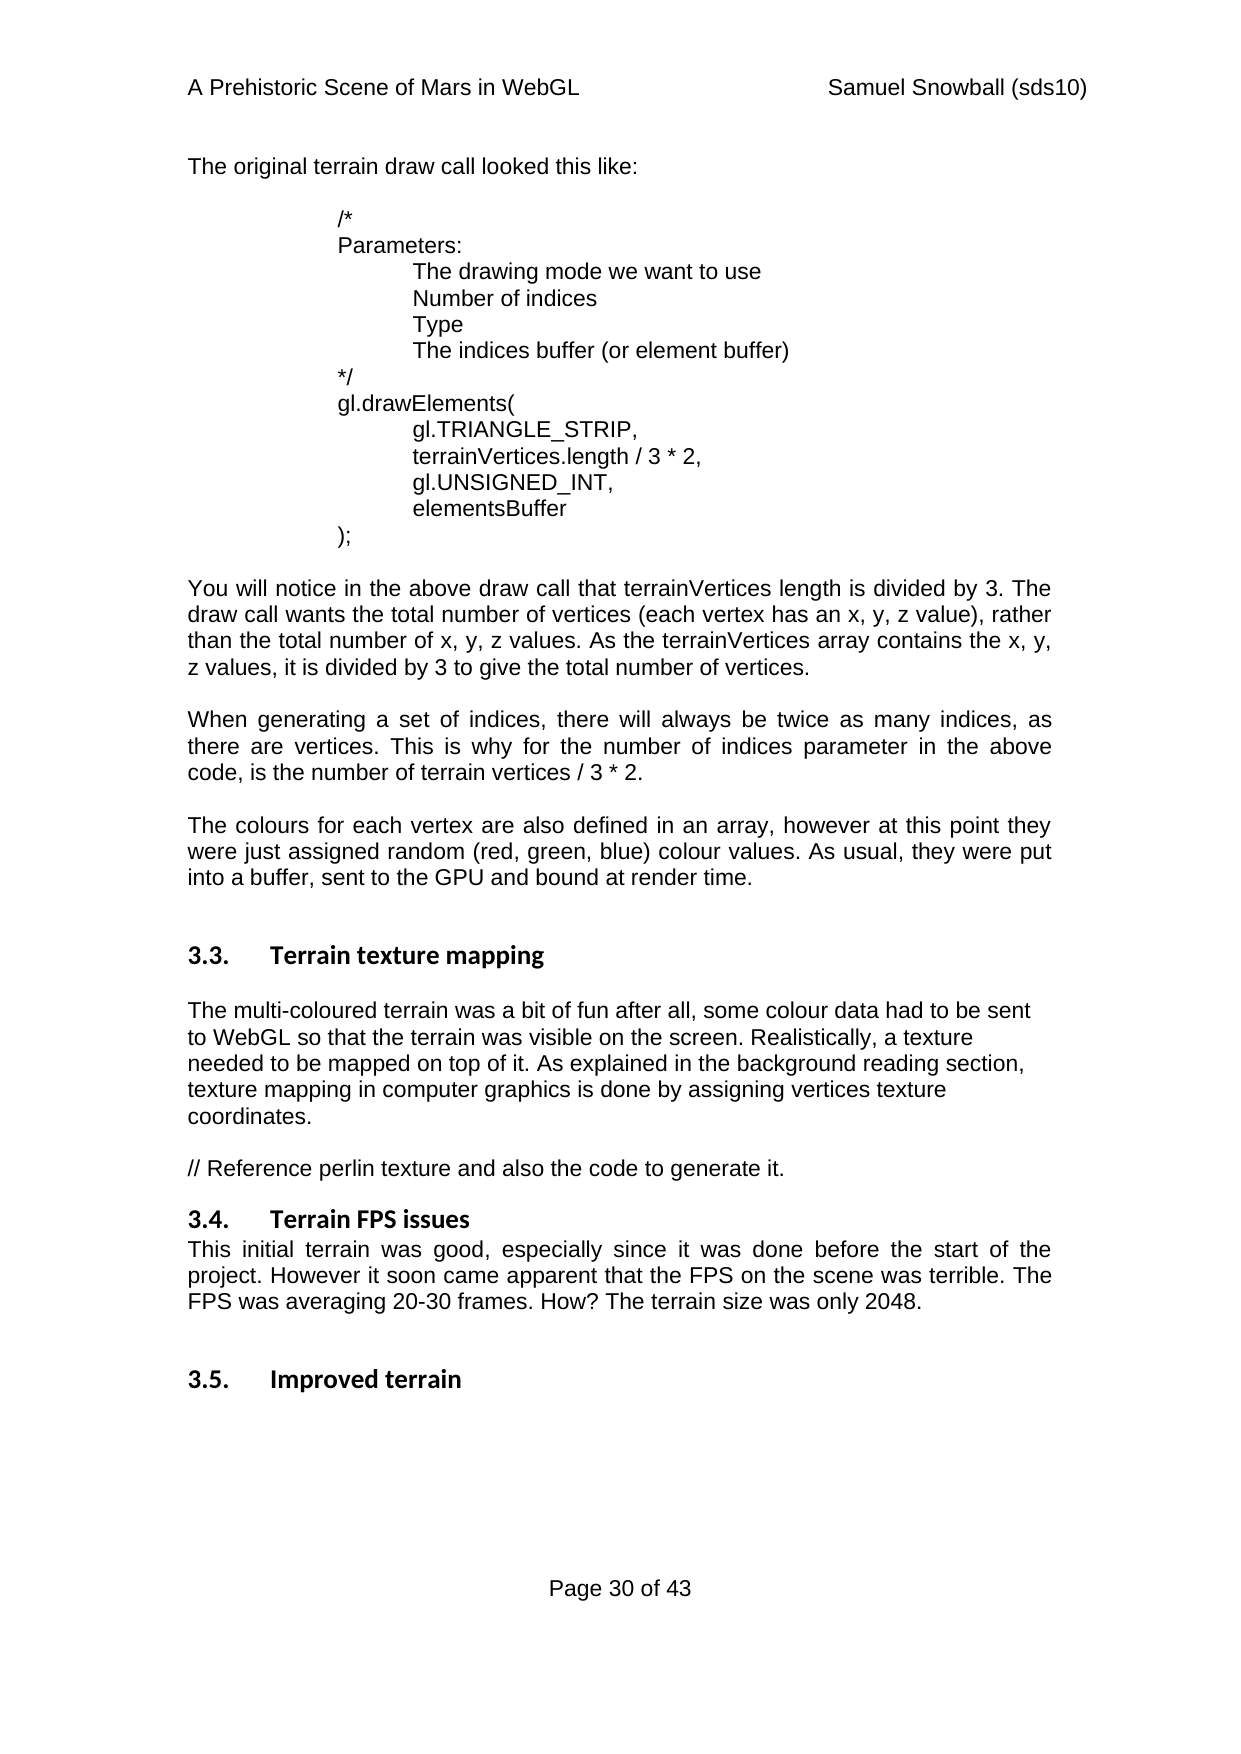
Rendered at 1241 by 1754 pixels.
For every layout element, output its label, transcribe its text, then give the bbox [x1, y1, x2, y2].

text gl.TRIANGLE_STRIP, [187, 416, 1053, 443]
text /* [187, 206, 1053, 232]
text terrainVertices.length / 3 * 2, [187, 443, 1053, 469]
text elementsBuffer [187, 495, 1053, 522]
text Type [187, 311, 1053, 337]
text The colours for each vertex are also defined in an array, however at this point they were just assigned random (red, green, blue) colour values. As usual, they were put into a buffer, sent to the GPU and bound at render time. [187, 812, 1053, 891]
text The drawing mode we want to use [187, 258, 1053, 284]
subtitle Improved terrain [187, 1362, 1053, 1395]
text gl.UNSIGNED_INT, [187, 469, 1053, 495]
text ); [187, 522, 1053, 548]
text Number of indices [187, 284, 1053, 311]
text The multi-coloured terrain was a bit of fun after all, some colour data had to be sent to WebGL so that the terrain was visible on the screen. Realistically, a texture needed to be mapped on top of it. As explained in the background reading section, texture mapping in computer graphics is done by assigning vertices texture coordinates. [187, 997, 1053, 1129]
subtitle Terrain texture mapping [187, 938, 1053, 971]
text // Reference perlin texture and also the code to generate it. [187, 1155, 1053, 1182]
text gl.drawElements( [187, 390, 1053, 416]
text When generating a set of indices, there will always be twice as many indices, as there are vertices. This is why for the number of indices parameter in the above code, is the number of terrain vertices / 3 * 2. [187, 706, 1053, 785]
text Parameters: [187, 232, 1053, 258]
subtitle Terrain FPS issues [187, 1203, 1053, 1236]
text The indices buffer (or element buffer) [187, 337, 1053, 364]
text */ [187, 364, 1053, 390]
text The original terrain draw call looked this like: [187, 153, 1053, 179]
text You will notice in the above draw call that terrainVertices length is divided by 3. The draw call wants the total number of vertices (each vertex has an x, y, z value), rather than the total number of x, y, z values. As the terrainVertices array contains the x, y, z values, it is divided by 3 to give the total number of vertices. [187, 574, 1053, 680]
text This initial terrain was good, especially since it was done before the start of the project. However it soon came apparent that the FPS on the scene was terrible. The FPS was averaging 20-30 frames. How? The terrain size was only 2048. [187, 1236, 1053, 1315]
